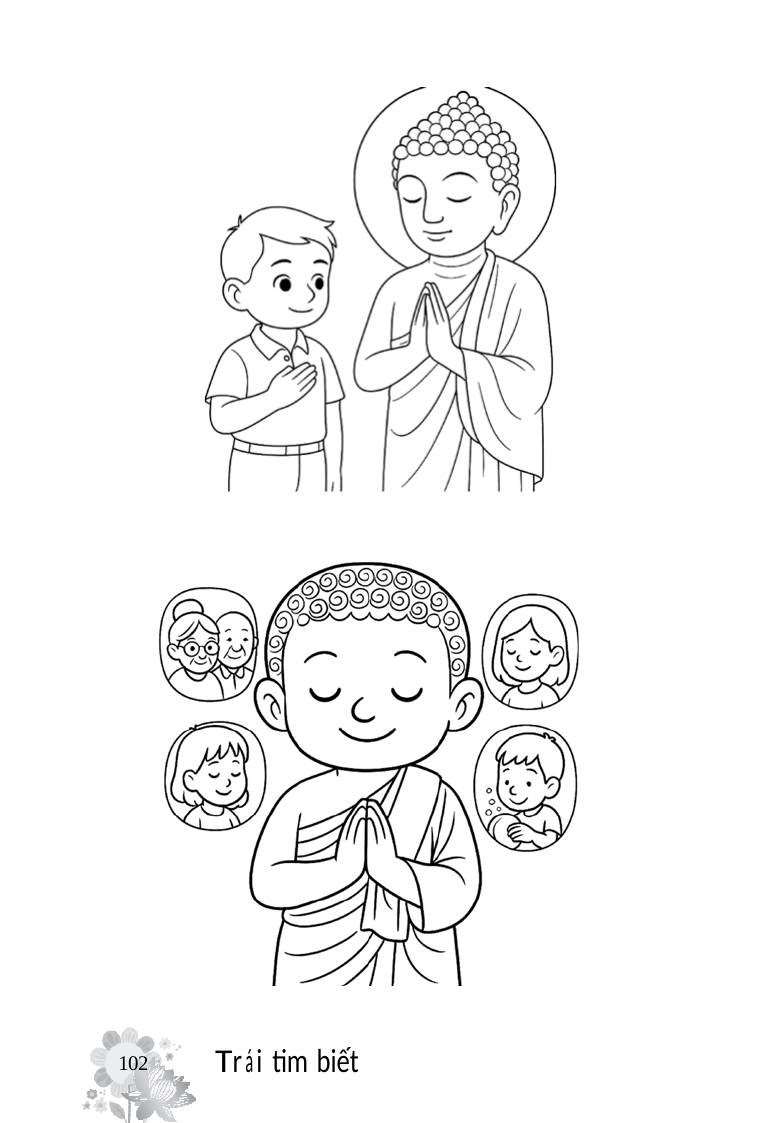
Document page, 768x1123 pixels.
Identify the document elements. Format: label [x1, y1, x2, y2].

picture [82, 1027, 196, 1123]
picture [158, 562, 579, 986]
picture [204, 87, 557, 493]
